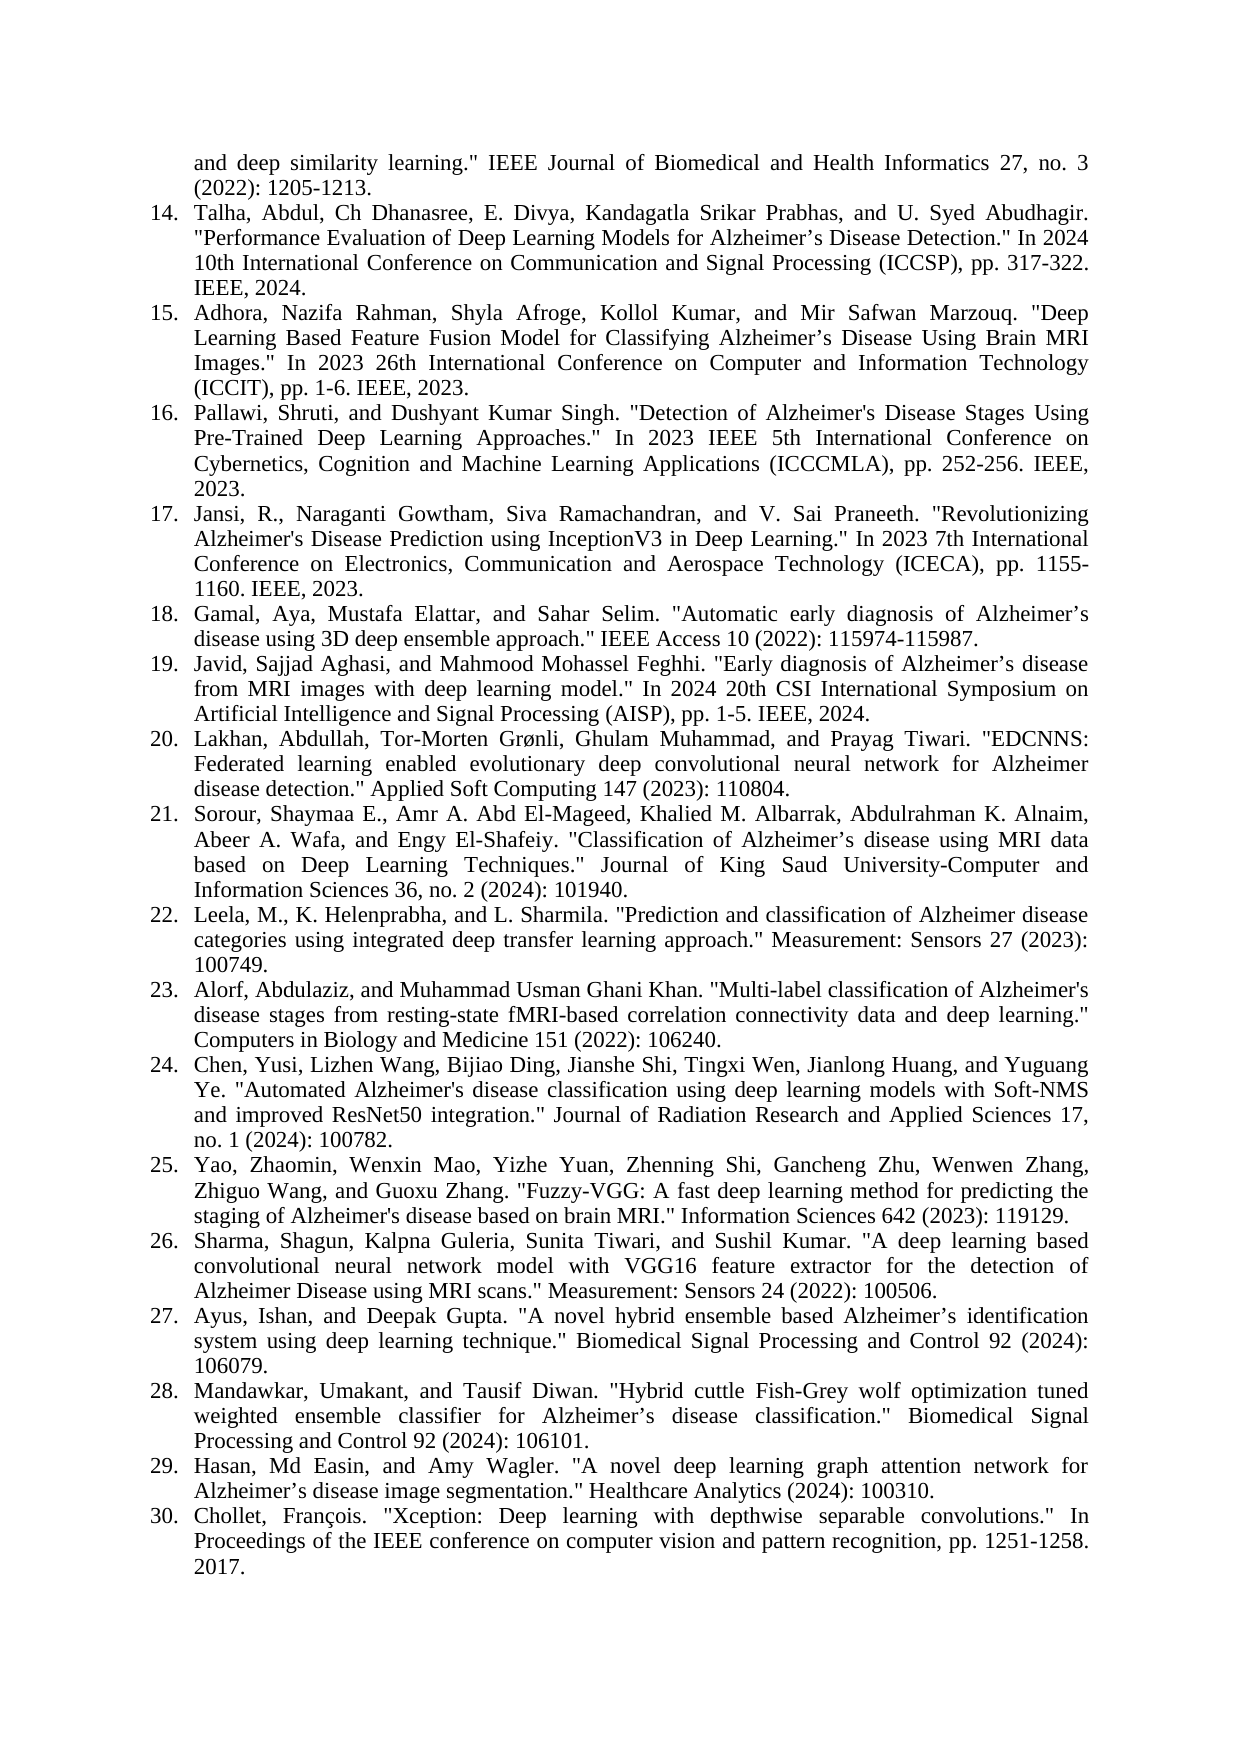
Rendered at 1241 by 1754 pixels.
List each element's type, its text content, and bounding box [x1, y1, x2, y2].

list Javid, Sajjad Aghasi, and Mahmood Mohassel Feghhi. "Early diagnosis of Alzheimer’s disease from MRI images with deep learning model." In 2024 20th CSI International Symposium on Artificial Intelligence and Signal Processing (AISP), pp. 1-5. IEEE, 2024. [150, 651, 1090, 727]
list Sorour, Shaymaa E., Amr A. Abd El-Mageed, Khalied M. Albarrak, Abdulrahman K. Alnaim, Abeer A. Wafa, and Engy El-Shafeiy. "Classification of Alzheimer’s disease using MRI data based on Deep Learning Techniques." Journal of King Saud University-Computer and Information Sciences 36, no. 2 (2024): 101940. [150, 802, 1090, 902]
list Talha, Abdul, Ch Dhanasree, E. Divya, Kandagatla Srikar Prabhas, and U. Syed Abudhagir. "Performance Evaluation of Deep Learning Models for Alzheimer’s Disease Detection." In 2024 10th International Conference on Communication and Signal Processing (ICCSP), pp. 317-322. IEEE, 2024. [150, 200, 1090, 300]
list Lakhan, Abdullah, Tor-Morten Grønli, Ghulam Muhammad, and Prayag Tiwari. "EDCNNS: Federated learning enabled evolutionary deep convolutional neural network for Alzheimer disease detection." Applied Soft Computing 147 (2023): 110804. [150, 727, 1090, 802]
list Sharma, Shagun, Kalpna Guleria, Sunita Tiwari, and Sushil Kumar. "A deep learning based convolutional neural network model with VGG16 feature extractor for the detection of Alzheimer Disease using MRI scans." Measurement: Sensors 24 (2022): 100506. [150, 1228, 1090, 1303]
list Mandawkar, Umakant, and Tausif Diwan. "Hybrid cuttle Fish-Grey wolf optimization tuned weighted ensemble classifier for Alzheimer’s disease classification." Biomedical Signal Processing and Control 92 (2024): 106101. [150, 1378, 1090, 1454]
list Alorf, Abdulaziz, and Muhammad Usman Ghani Khan. "Multi-label classification of Alzheimer's disease stages from resting-state fMRI-based correlation connectivity data and deep learning." Computers in Biology and Medicine 151 (2022): 106240. [150, 977, 1090, 1053]
list Chen, Yusi, Lizhen Wang, Bijiao Ding, Jianshe Shi, Tingxi Wen, Jianlong Huang, and Yuguang Ye. "Automated Alzheimer's disease classification using deep learning models with Soft-NMS and improved ResNet50 integration." Journal of Radiation Research and Applied Sciences 17, no. 1 (2024): 100782. [150, 1053, 1090, 1153]
list Jansi, R., Naraganti Gowtham, Siva Ramachandran, and V. Sai Praneeth. "Revolutionizing Alzheimer's Disease Prediction using InceptionV3 in Deep Learning." In 2023 7th International Conference on Electronics, Communication and Aerospace Technology (ICECA), pp. 1155-1160. IEEE, 2023. [150, 501, 1090, 601]
list Leela, M., K. Helenprabha, and L. Sharmila. "Prediction and classification of Alzheimer disease categories using integrated deep transfer learning approach." Measurement: Sensors 27 (2023): 100749. [150, 902, 1090, 977]
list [150, 150, 1090, 200]
list Yao, Zhaomin, Wenxin Mao, Yizhe Yuan, Zhenning Shi, Gancheng Zhu, Wenwen Zhang, Zhiguo Wang, and Guoxu Zhang. "Fuzzy-VGG: A fast deep learning method for predicting the staging of Alzheimer's disease based on brain MRI." Information Sciences 642 (2023): 119129. [150, 1153, 1090, 1228]
list Hasan, Md Easin, and Amy Wagler. "A novel deep learning graph attention network for Alzheimer’s disease image segmentation." Healthcare Analytics (2024): 100310. [150, 1454, 1090, 1504]
list Ayus, Ishan, and Deepak Gupta. "A novel hybrid ensemble based Alzheimer’s identification system using deep learning technique." Biomedical Signal Processing and Control 92 (2024): 106079. [150, 1303, 1090, 1378]
list Pallawi, Shruti, and Dushyant Kumar Singh. "Detection of Alzheimer's Disease Stages Using Pre-Trained Deep Learning Approaches." In 2023 IEEE 5th International Conference on Cybernetics, Cognition and Machine Learning Applications (ICCCMLA), pp. 252-256. IEEE, 2023. [150, 401, 1090, 501]
list Adhora, Nazifa Rahman, Shyla Afroge, Kollol Kumar, and Mir Safwan Marzouq. "Deep Learning Based Feature Fusion Model for Classifying Alzheimer’s Disease Using Brain MRI Images." In 2023 26th International Conference on Computer and Information Technology (ICCIT), pp. 1-6. IEEE, 2023. [150, 300, 1090, 401]
list Chollet, François. "Xception: Deep learning with depthwise separable convolutions." In Proceedings of the IEEE conference on computer vision and pattern recognition, pp. 1251-1258. 2017. [150, 1504, 1090, 1579]
list Gamal, Aya, Mustafa Elattar, and Sahar Selim. "Automatic early diagnosis of Alzheimer’s disease using 3D deep ensemble approach." IEEE Access 10 (2022): 115974-115987. [150, 601, 1090, 651]
